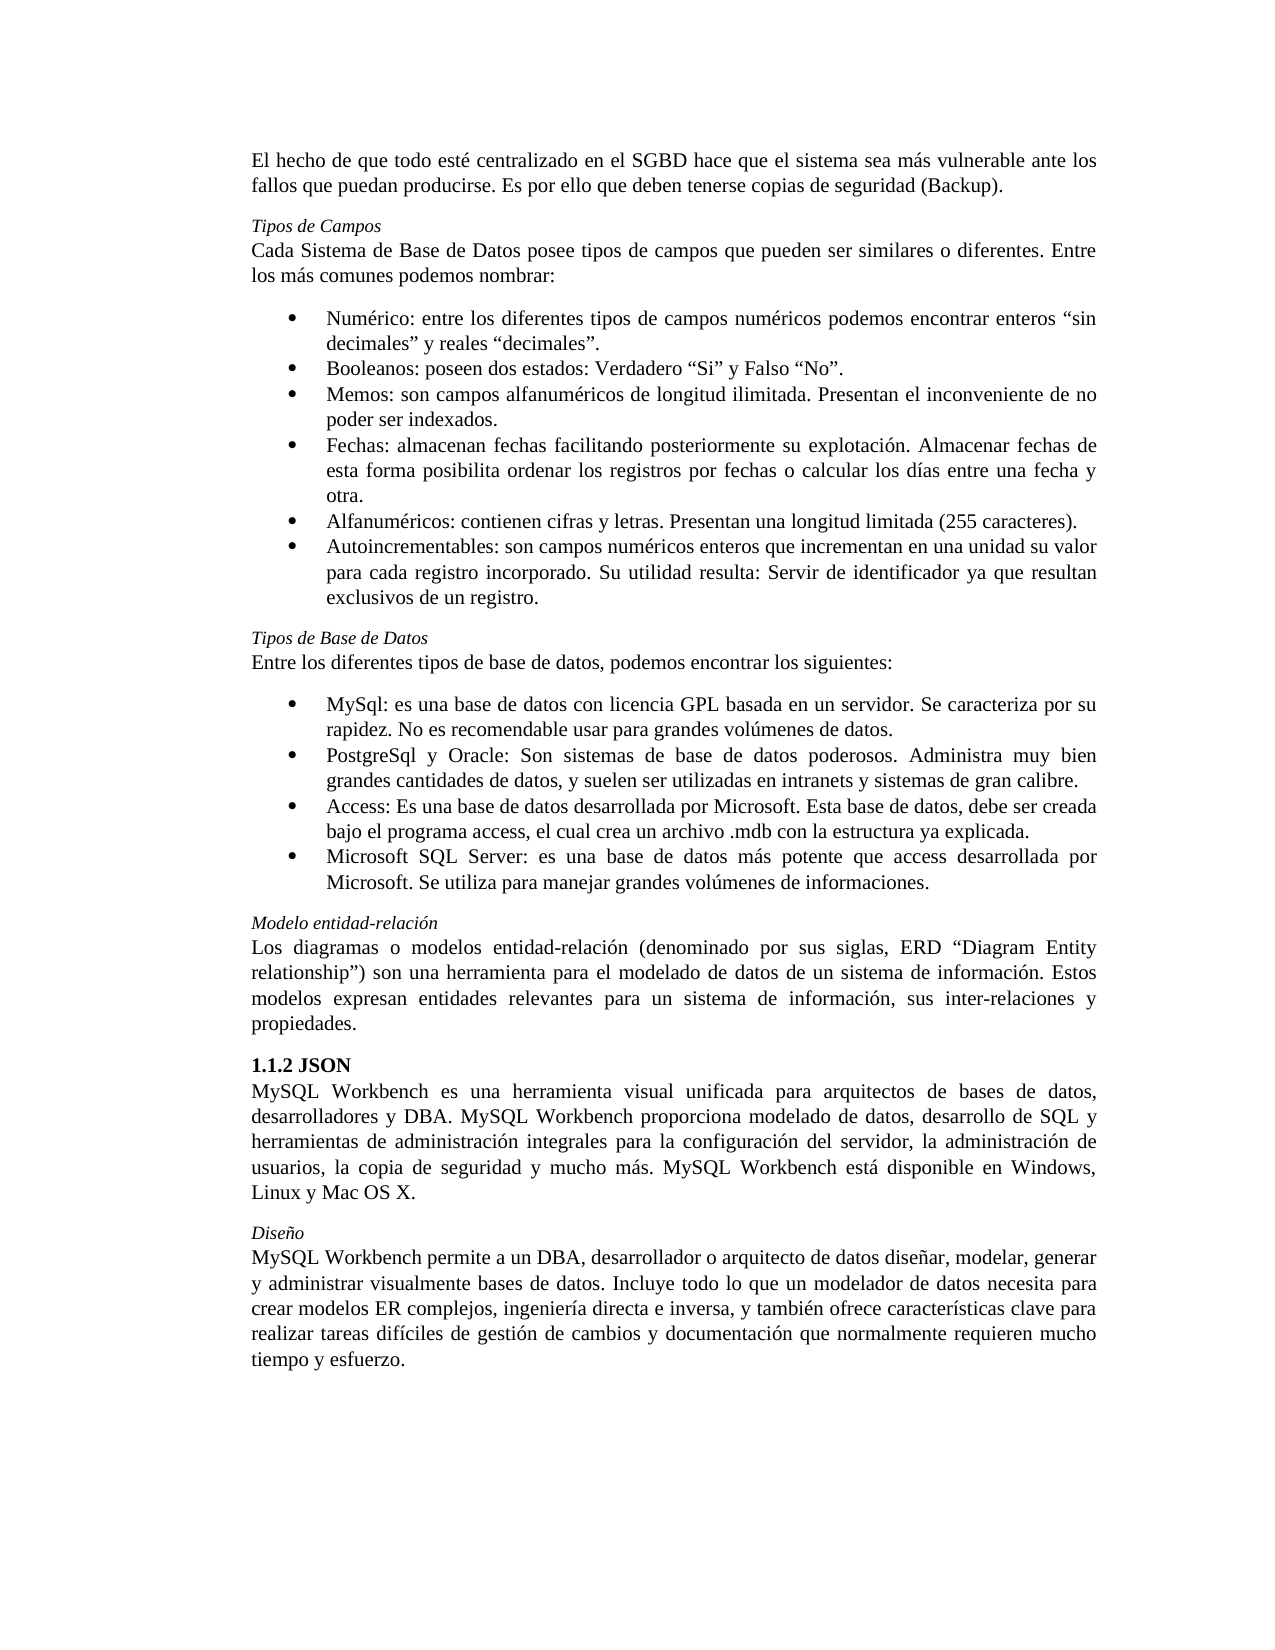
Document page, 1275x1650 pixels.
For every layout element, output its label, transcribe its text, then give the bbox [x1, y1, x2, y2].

list Memos: son campos alfanuméricos de longitud ilimitada. Presentan el inconveniente de no poder ser indexados. [288, 382, 1098, 431]
list Microsoft SQL Server: es una base de datos más potente que access desarrollada por Microsoft. Se utiliza para manejar grandes volúmenes de informaciones. [288, 844, 1098, 894]
text Cada Sistema de Base de Datos posee tipos de campos que pueden ser similares o diferentes. Entre los más comunes podemos nombrar: [251, 238, 1098, 287]
subtitle Diseño [251, 1222, 1098, 1244]
list PostgreSql y Oracle: Son sistemas de base de datos poderosos. Administra muy bien grandes cantidades de datos, y suelen ser utilizadas en intranets y sistemas de gran calibre. [288, 743, 1098, 792]
subtitle Tipos de Campos [251, 215, 1098, 237]
list Autoincrementables: son campos numéricos enteros que incrementan en una unidad su valor para cada registro incorporado. Su utilidad resulta: Servir de identificador ya que resultan exclusivos de un registro. [288, 534, 1098, 609]
text MySQL Workbench es una herramienta visual unificada para arquitectos de bases de datos, desarrolladores y DBA. MySQL Workbench proporciona modelado de datos, desarrollo de SQL y herramientas de administración integrales para la configuración del servidor, la administración de usuarios, la copia de seguridad y mucho más. MySQL Workbench está disponible en Windows, Linux y Mac OS X. [251, 1078, 1098, 1204]
list Numérico: entre los diferentes tipos de campos numéricos podemos encontrar enteros “sin decimales” y reales “decimales”. [288, 305, 1098, 355]
text Los diagramas o modelos entidad-relación (denominado por sus siglas, ERD “Diagram Entity relationship”) son una herramienta para el modelado de datos de un sistema de información. Estos modelos expresan entidades relevantes para un sistema de información, sus inter-relaciones y propiedades. [251, 935, 1098, 1035]
text MySQL Workbench permite a un DBA, desarrollador o arquitecto de datos diseñar, modelar, generar y administrar visualmente bases de datos. Incluye todo lo que un modelador de datos necesita para crear modelos ER complejos, ingeniería directa e inversa, y también ofrece características clave para realizar tareas difíciles de gestión de cambios y documentación que normalmente requieren mucho tiempo y esfuerzo. [251, 1245, 1098, 1371]
list Booleanos: poseen dos estados: Verdadero “Si” y Falso “No”. [288, 356, 1098, 380]
list Fechas: almacenan fechas facilitando posteriormente su explotación. Almacenar fechas de esta forma posibilita ordenar los registros por fechas o calcular los días entre una fecha y otra. [288, 432, 1098, 507]
subtitle Modelo entidad-relación [251, 912, 1098, 933]
list Alfanuméricos: contienen cifras y letras. Presentan una longitud limitada (255 caracteres). [288, 509, 1098, 533]
subtitle Tipos de Base de Datos [251, 627, 1098, 649]
list MySql: es una base de datos con licencia GPL basada en un servidor. Se caracteriza por su rapidez. No es recomendable usar para grandes volúmenes de datos. [288, 692, 1098, 741]
text El hecho de que todo esté centralizado en el SGBD hace que el sistema sea más vulnerable ante los fallos que puedan producirse. Es por ello que deben tenerse copias de seguridad (Backup). [251, 148, 1098, 197]
list Access: Es una base de datos desarrollada por Microsoft. Esta base de datos, debe ser creada bajo el programa access, el cual crea un archivo .mdb con la estructura ya explicada. [288, 794, 1098, 843]
subtitle 1.1.2 JSON [251, 1053, 1098, 1077]
text Entre los diferentes tipos de base de datos, podemos encontrar los siguientes: [251, 650, 1098, 674]
